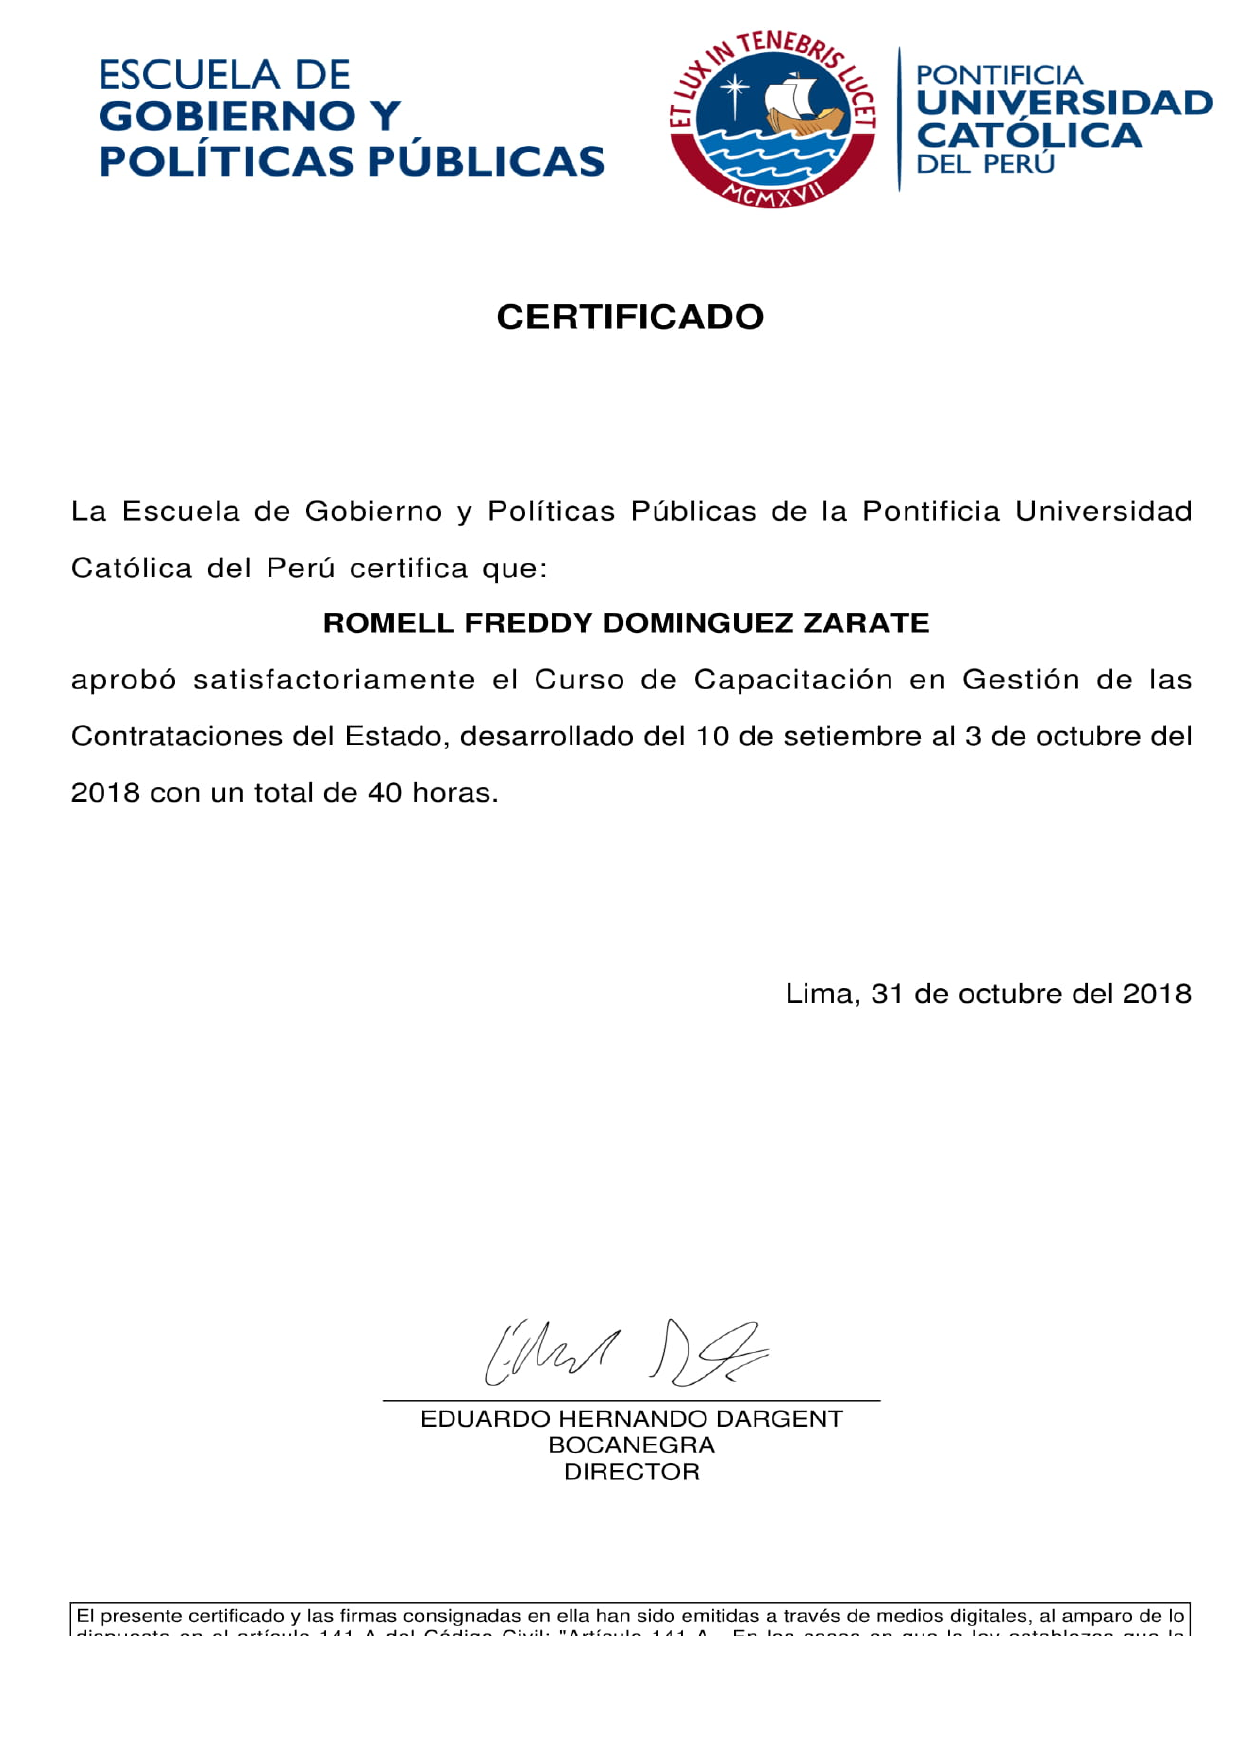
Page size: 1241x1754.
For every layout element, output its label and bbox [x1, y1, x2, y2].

picture [27, 27, 1223, 1636]
